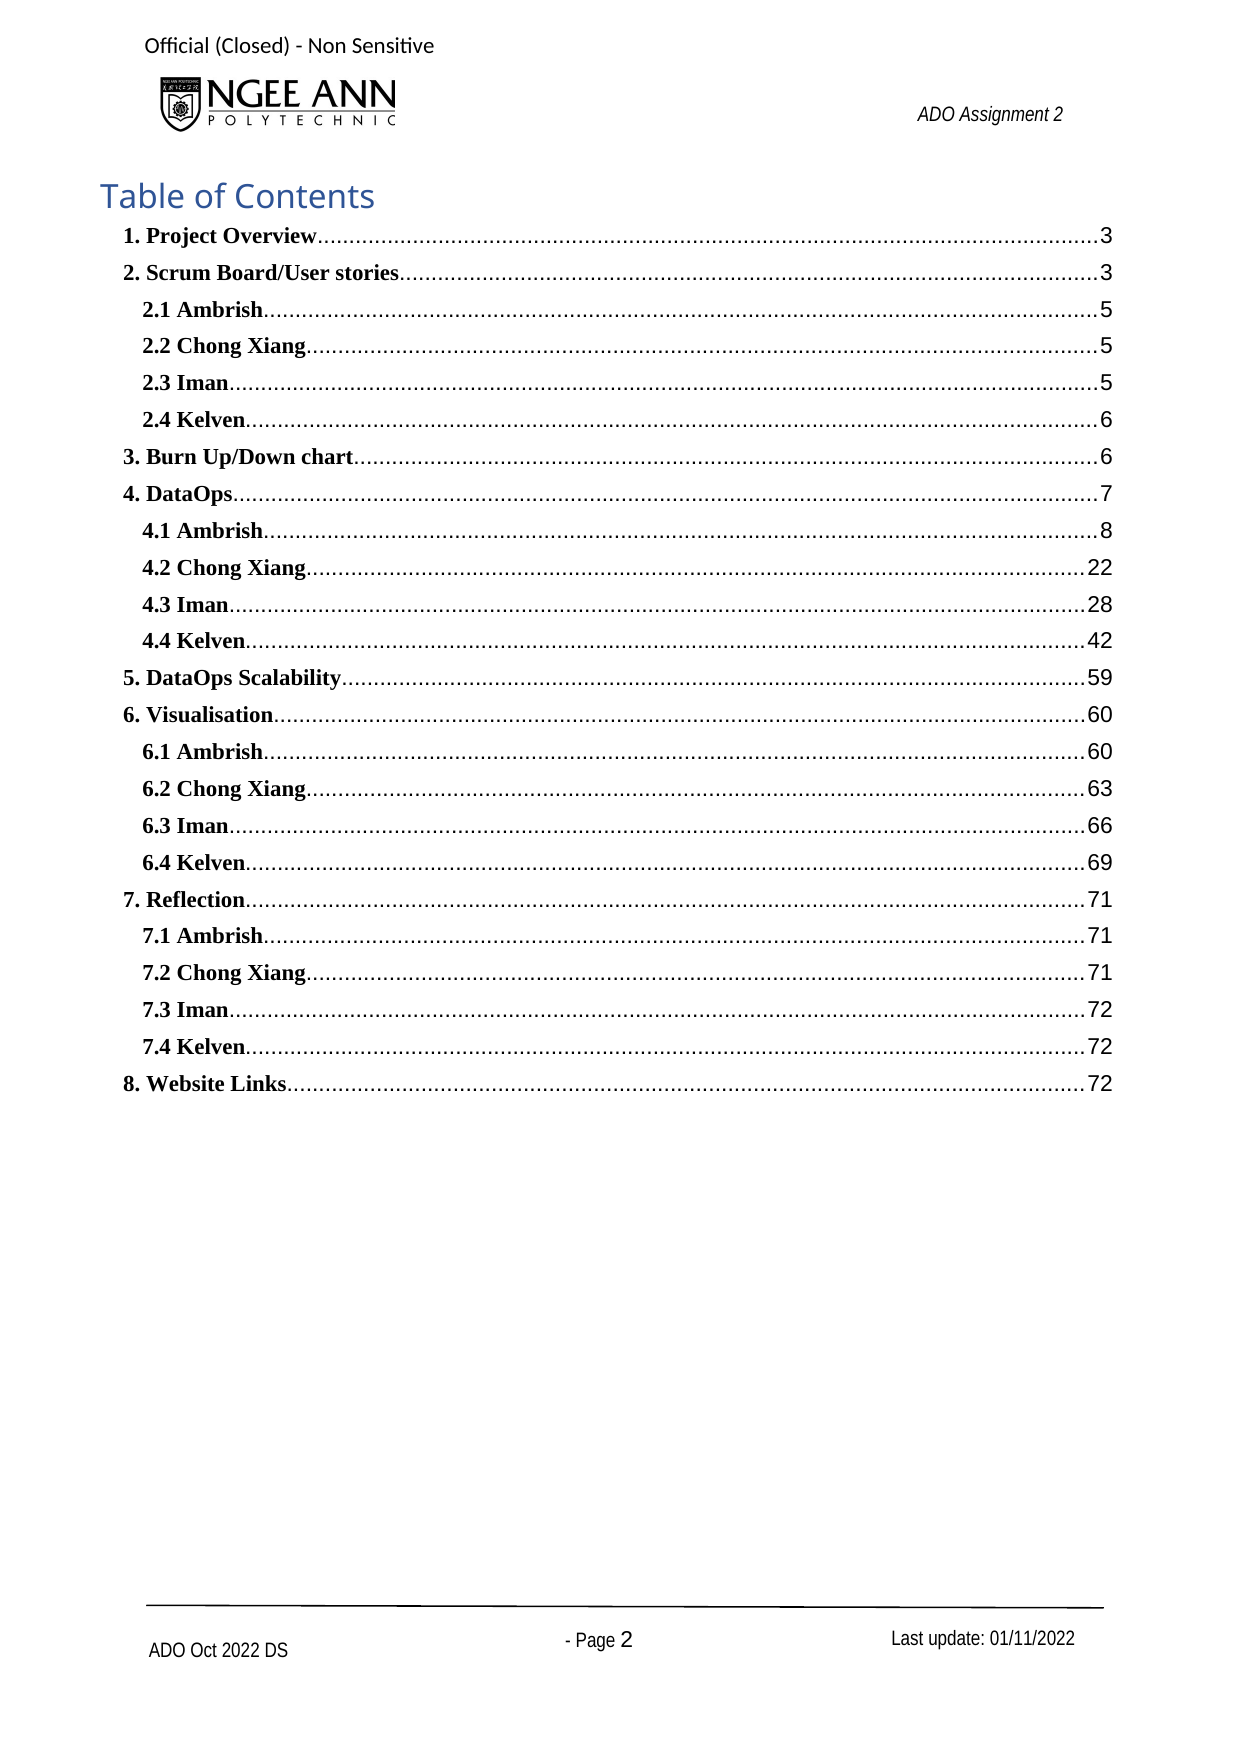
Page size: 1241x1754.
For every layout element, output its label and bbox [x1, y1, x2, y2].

picture [160, 77, 395, 132]
